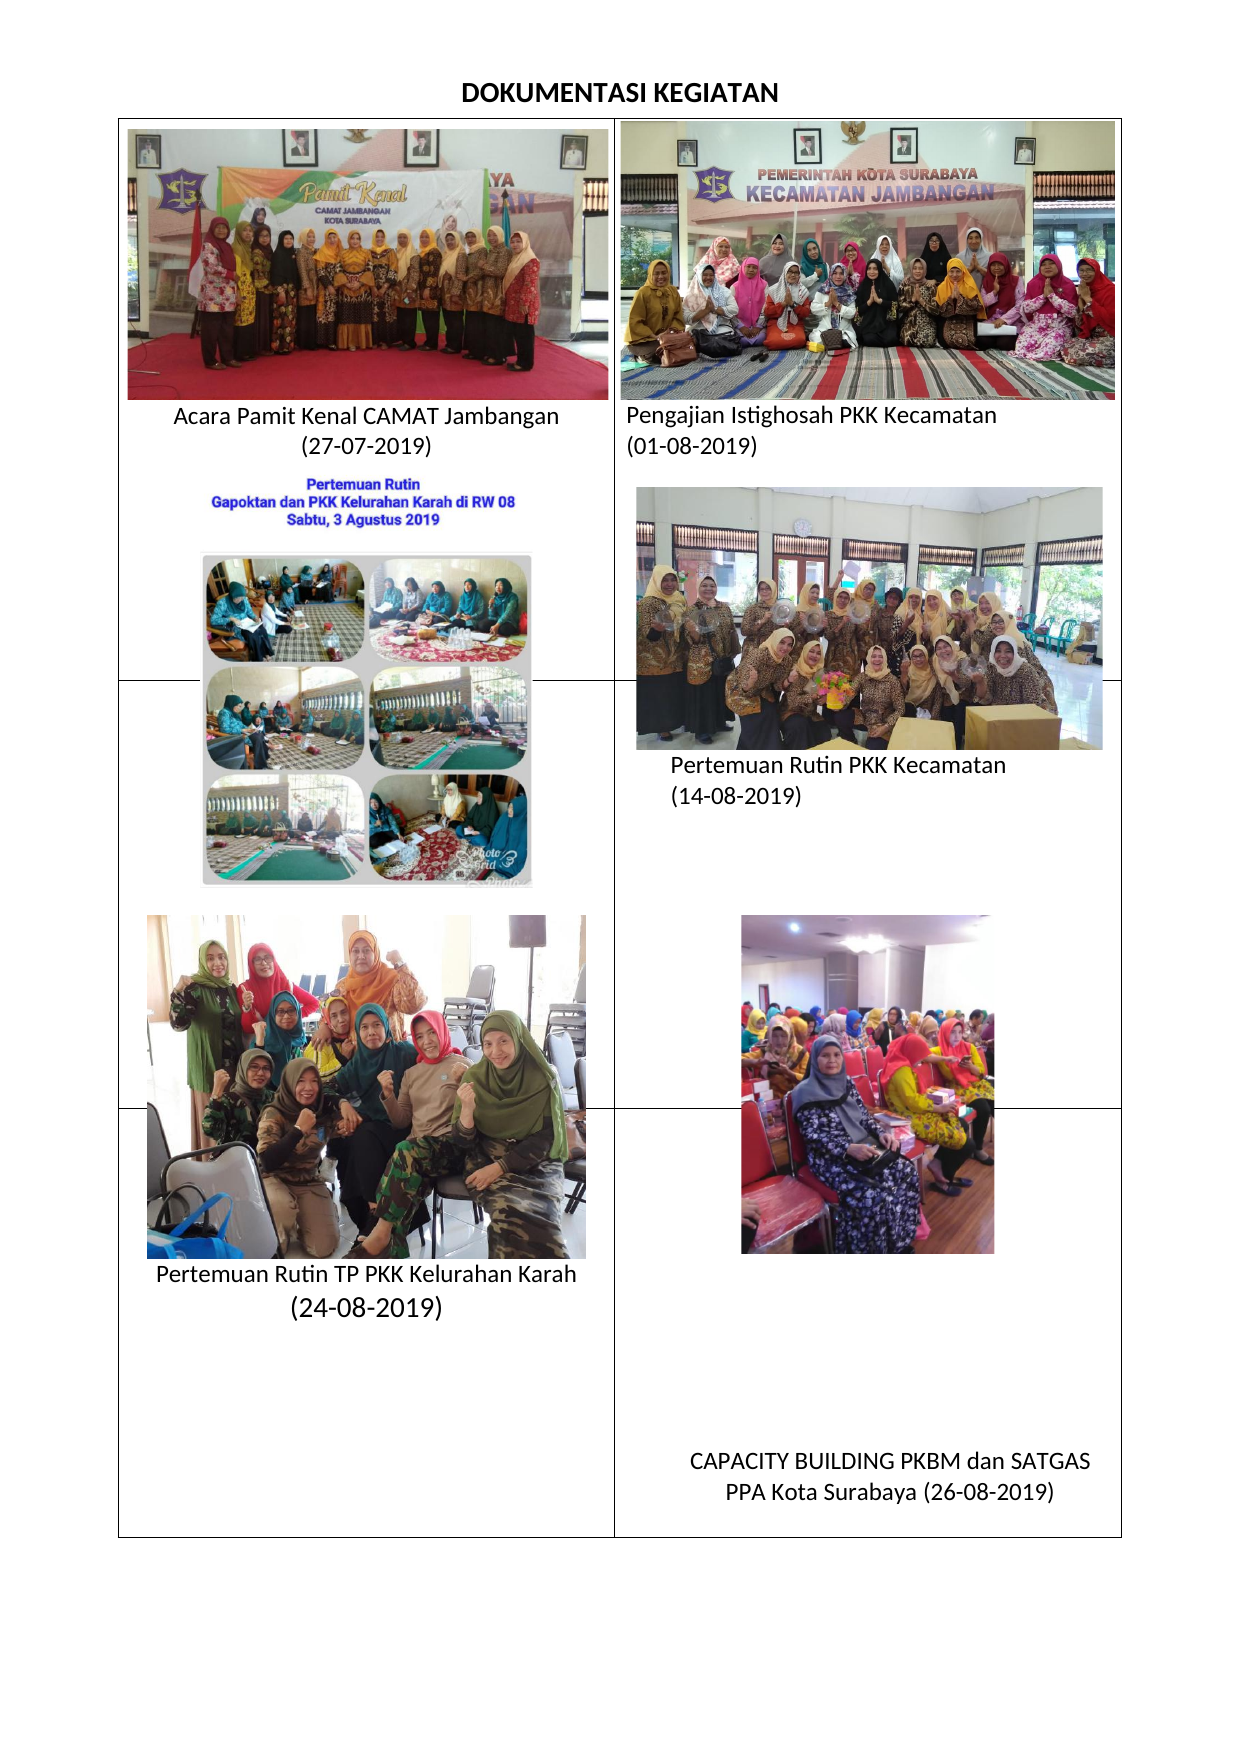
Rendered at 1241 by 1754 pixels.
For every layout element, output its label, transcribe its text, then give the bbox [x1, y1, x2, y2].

table_cell Pertemuan Rutin TP PKK Kelurahan Karah (24-08-2019) [119, 1109, 614, 1537]
table_cell Pertemuan Rutin PKK Kecamatan (14-08-2019) [615, 681, 1121, 1108]
picture [636, 487, 1103, 750]
picture [620, 121, 1115, 400]
picture [741, 915, 995, 1254]
table_cell Acara Pamit Kenal CAMAT Jambangan (27-07-2019) [119, 119, 614, 679]
picture [200, 474, 533, 888]
table_cell CAPACITY BUILDING PKBM dan SATGAS PPA Kota Surabaya (26-08-2019) [615, 1109, 1121, 1537]
table_cell Pengajian Istighosah PKK Kecamatan (01-08-2019) [615, 119, 1121, 679]
picture [147, 915, 586, 1259]
picture [127, 129, 609, 400]
table_cell [119, 681, 614, 1108]
